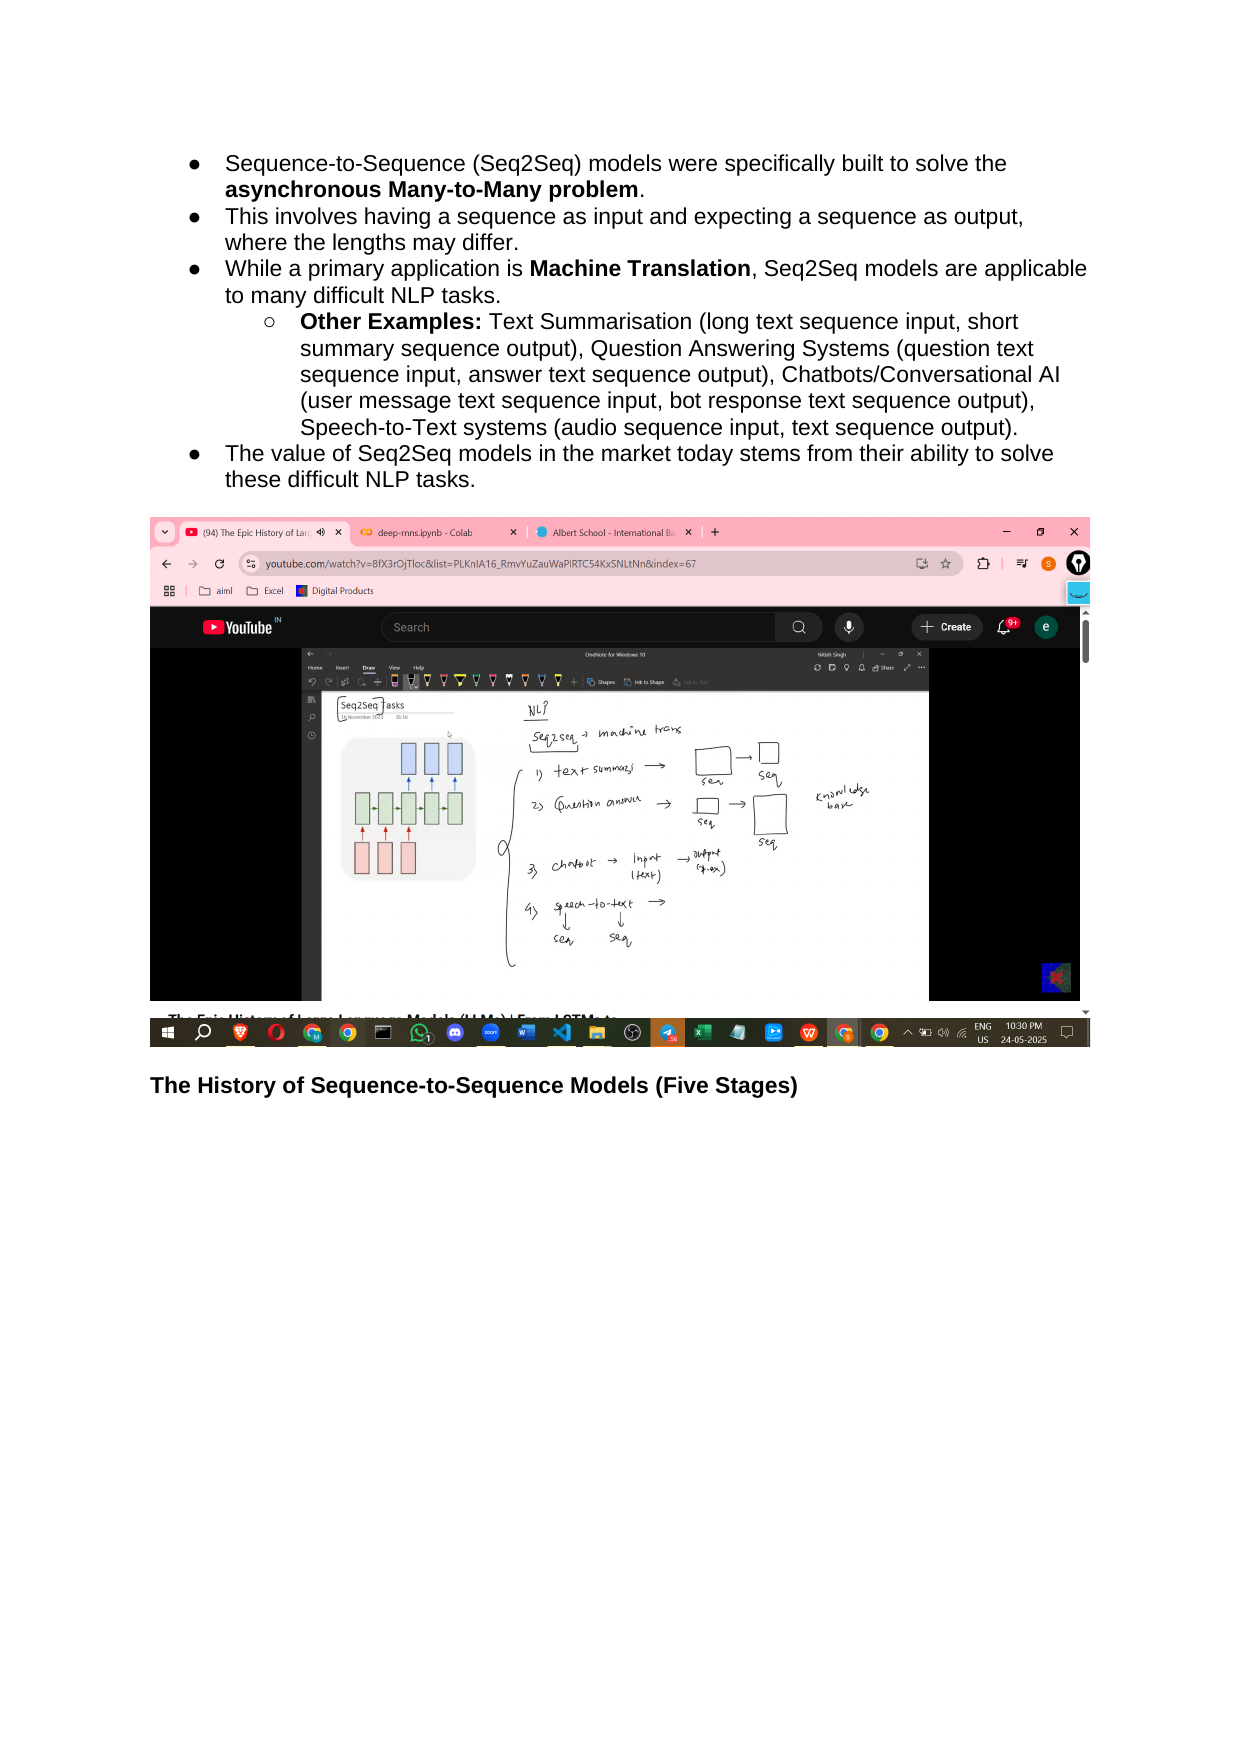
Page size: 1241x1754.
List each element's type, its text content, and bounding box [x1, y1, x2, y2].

list Sequence-to-Sequence (Seq2Seq) models were specifically built to solve the asynchronous Many-to-Many problem. [187, 150, 1090, 203]
list The value of Seq2Seq models in the market today stems from their ability to solve these difficult NLP tasks. [187, 440, 1090, 493]
list While a primary application is Machine Translation, Seq2Seq models are applicable to many difficult NLP tasks. [187, 255, 1090, 308]
text The History of Sequence-to-Sequence Models (Five Stages) [150, 1072, 1090, 1098]
list Other Examples: Text Summarisation (long text sequence input, short summary sequence output), Question Answering Systems (question text sequence input, answer text sequence output), Chatbots/Conversational AI (user message text sequence input, bot response text sequence output), Speech-to-Text systems (audio sequence input, text sequence output). [262, 308, 1090, 440]
picture [150, 517, 1091, 1047]
list This involves having a sequence as input and expecting a sequence as output, where the lengths may differ. [187, 203, 1090, 255]
